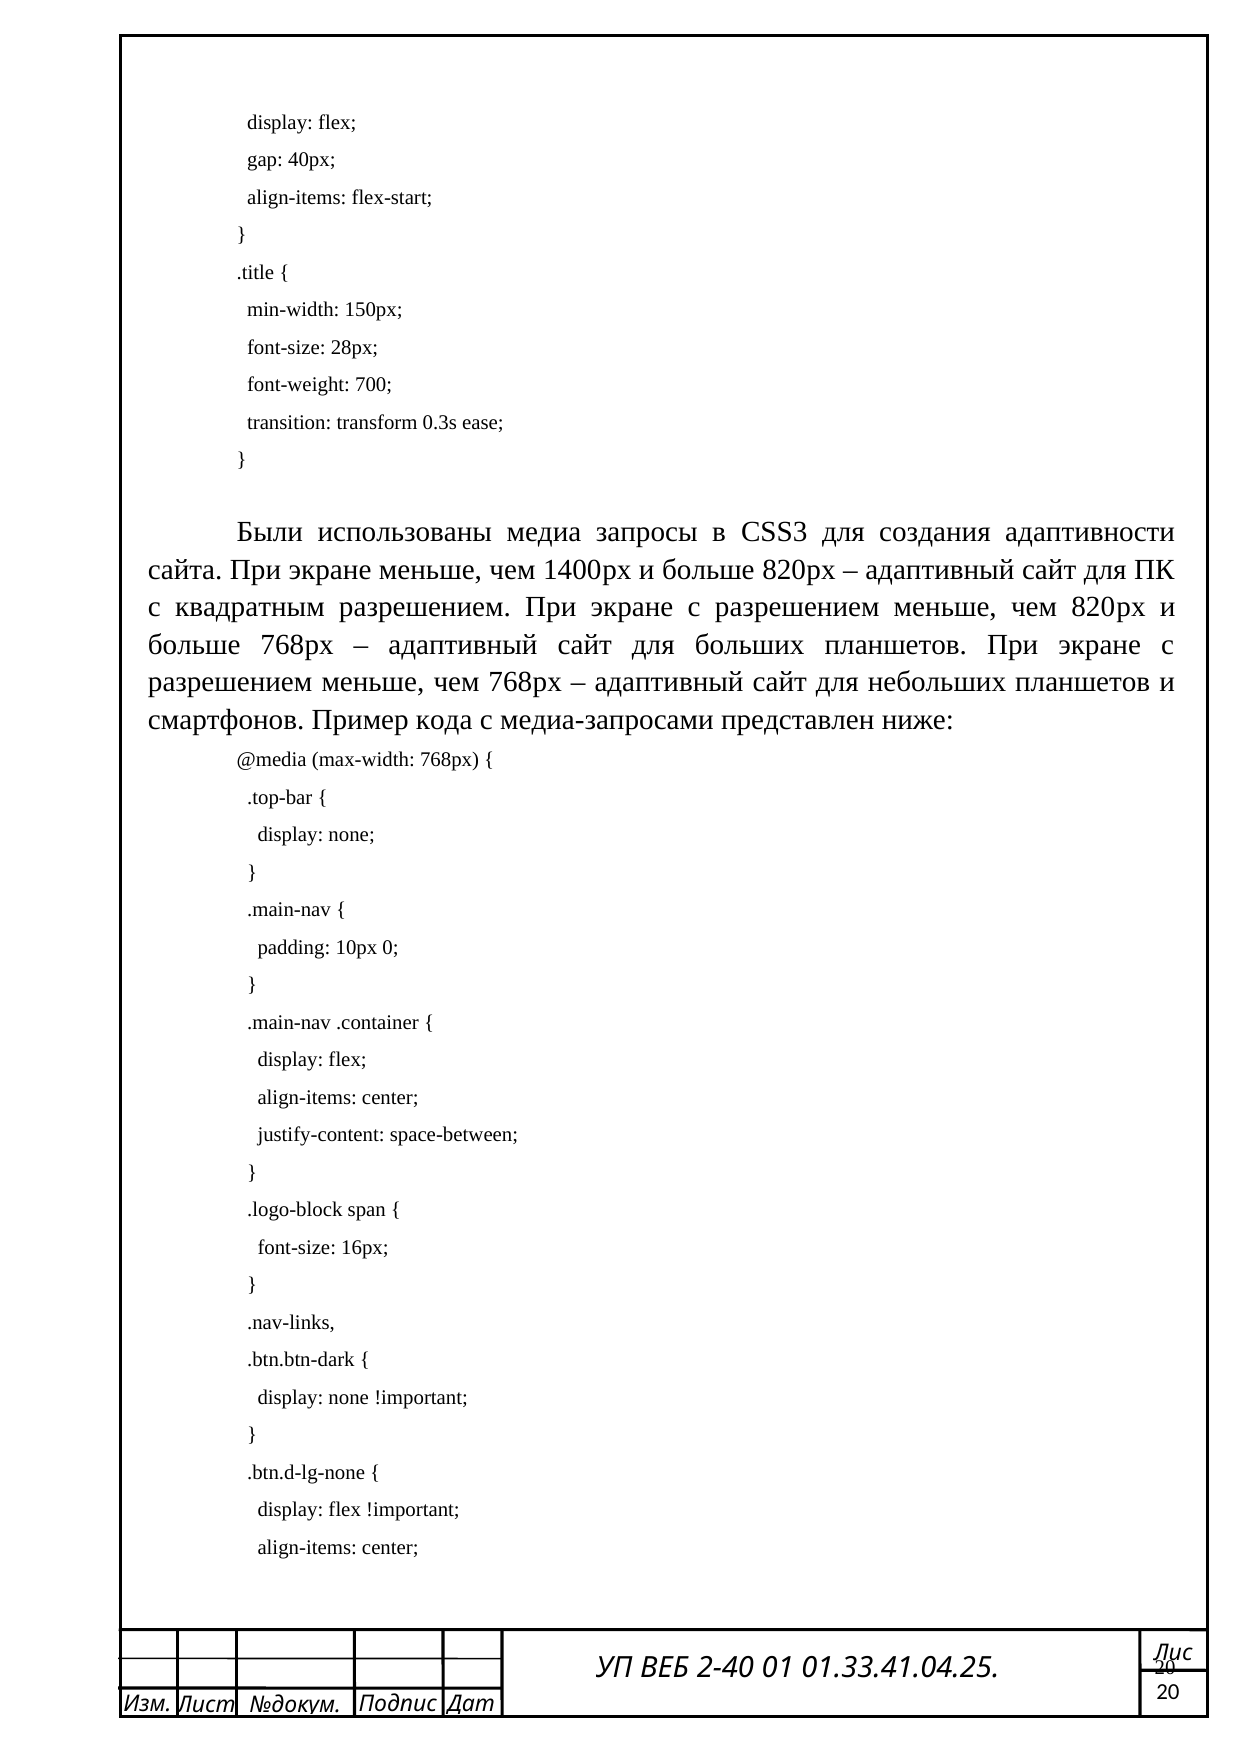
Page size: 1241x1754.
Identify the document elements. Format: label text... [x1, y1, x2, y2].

list } [148, 1412, 1175, 1449]
list gap: 40px; [148, 137, 1175, 174]
list display: none; [148, 812, 1175, 849]
list min-width: 150px; [148, 287, 1175, 324]
list .title { [148, 249, 1175, 287]
list Были использованы медиа запросы в CSS3 для создания адаптивности сайта. При экране меньше, чем 1400px и больше 820px – адаптивный сайт для ПК с квадратным разрешением. При экране с разрешением меньше, чем 820px и больше 768px – адаптивный сайт для больших планшетов. При экране с разрешением меньше, чем 768px – адаптивный сайт для небольших планшетов и смартфонов. Пример кода с медиа-запросами представлен ниже: [148, 512, 1175, 737]
list transition: transform 0.3s ease; [148, 399, 1175, 437]
list .btn.d-lg-none { [148, 1449, 1175, 1487]
list .logo-block span { [148, 1187, 1175, 1224]
list font-size: 28px; [148, 324, 1175, 362]
list .nav-links, [148, 1299, 1175, 1337]
list @media (max-width: 768px) { [148, 737, 1175, 774]
list font-weight: 700; [148, 362, 1175, 399]
list } [148, 962, 1175, 999]
list } [148, 849, 1175, 887]
list } [148, 1149, 1175, 1187]
list padding: 10px 0; [148, 924, 1175, 962]
list } [148, 1262, 1175, 1299]
list .main-nav { [148, 887, 1175, 924]
list justify-content: space-between; [148, 1112, 1175, 1149]
list display: flex !important; [148, 1487, 1175, 1524]
list display: none !important; [148, 1374, 1175, 1412]
list display: flex; [148, 99, 1175, 137]
list .btn.btn-dark { [148, 1337, 1175, 1374]
list align-items: center; [148, 1074, 1175, 1112]
list align-items: flex-start; [148, 174, 1175, 212]
list .top-bar { [148, 774, 1175, 812]
list align-items: center; [148, 1524, 1175, 1562]
list display: flex; [148, 1037, 1175, 1074]
list } [148, 437, 1175, 474]
list .main-nav .container { [148, 999, 1175, 1037]
list font-size: 16px; [148, 1224, 1175, 1262]
list } [148, 212, 1175, 249]
